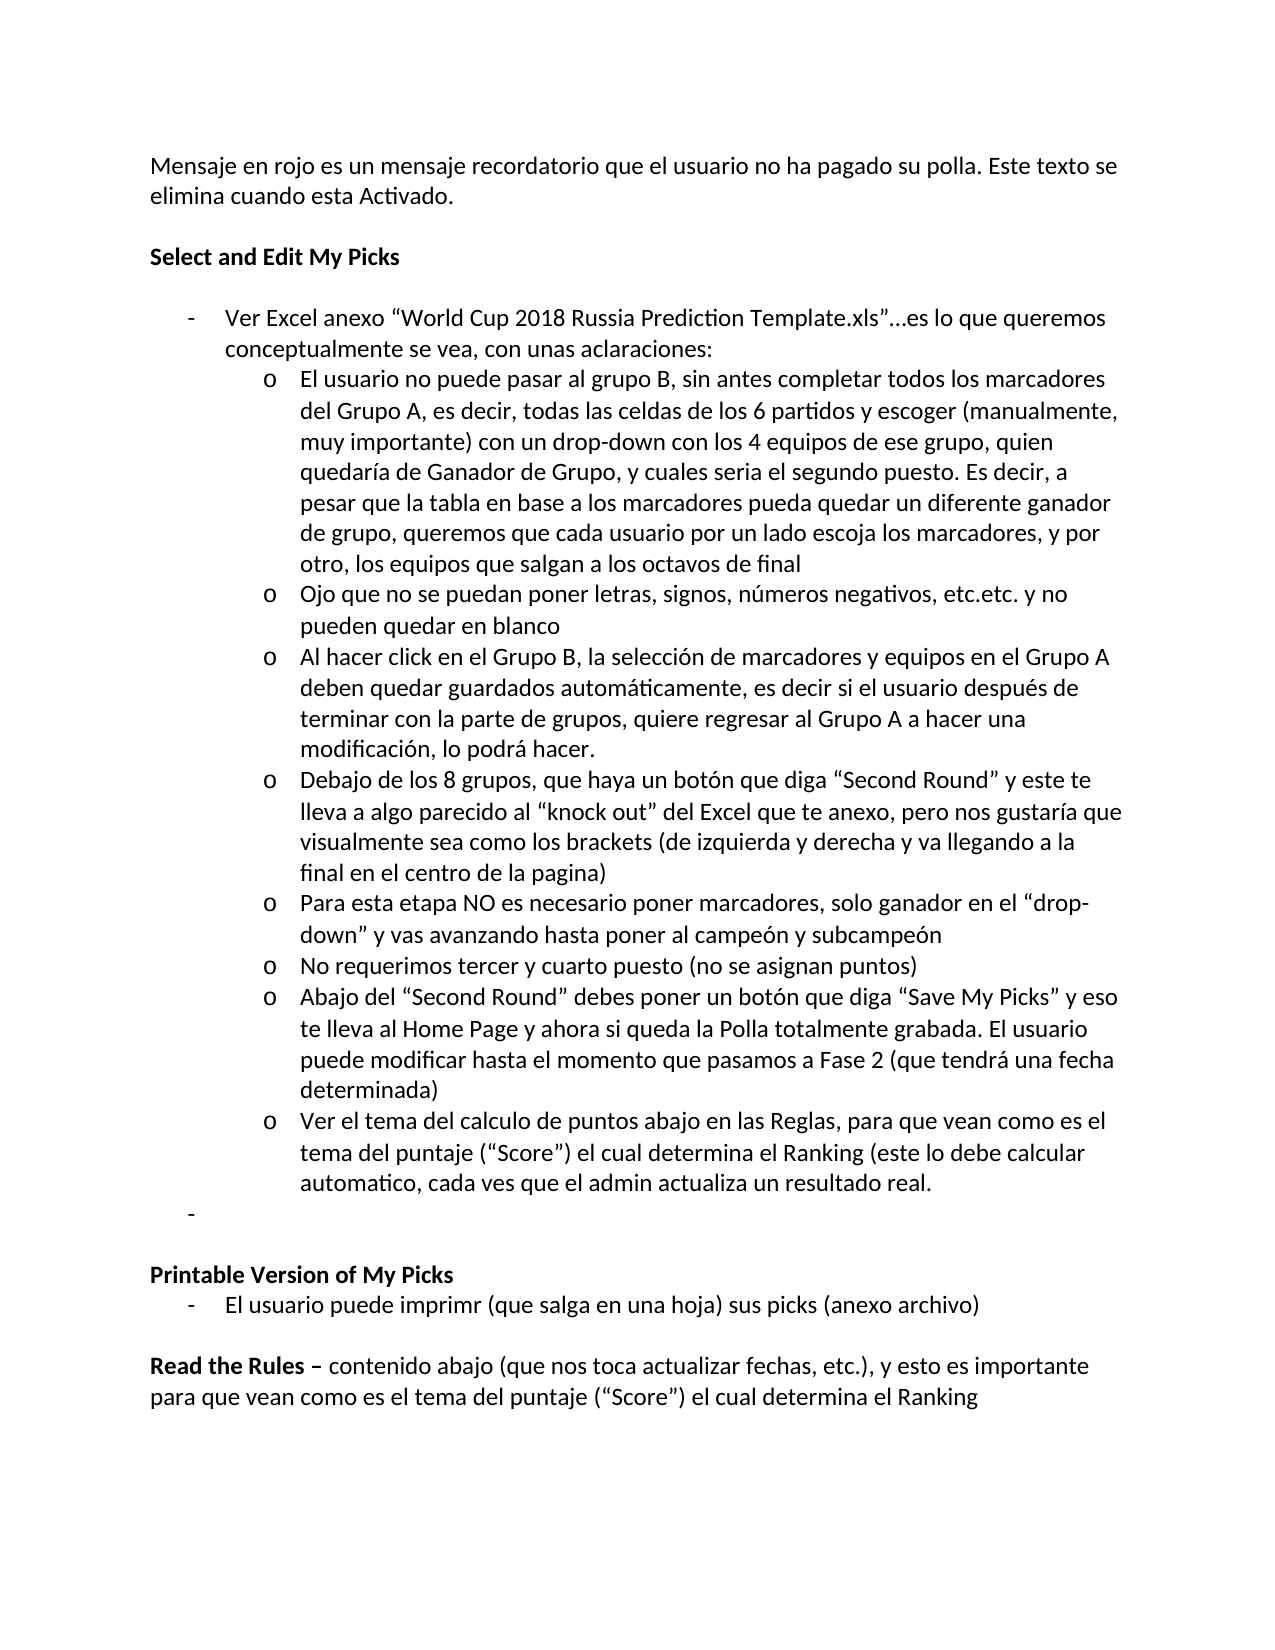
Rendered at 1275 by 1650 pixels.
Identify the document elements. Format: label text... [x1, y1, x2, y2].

list No requerimos tercer y cuarto puesto (no se asignan puntos) [262, 950, 1125, 982]
text Select and Edit My Picks [150, 242, 1125, 272]
text Mensaje en rojo es un mensaje recordatorio que el usuario no ha pagado su polla. Este texto se elimina cuando esta Activado. [150, 150, 1125, 211]
text Read the Rules – contenido abajo (que nos toca actualizar fechas, etc.), y esto es importante para que vean como es el tema del puntaje (“Score”) el cual determina el Ranking [150, 1350, 1125, 1411]
list Ver Excel anexo “World Cup 2018 Russia Prediction Template.xls”…es lo que queremos conceptualmente se vea, con unas aclaraciones: [187, 303, 1125, 364]
list Debajo de los 8 grupos, que haya un botón que diga “Second Round” y este te lleva a algo parecido al “knock out” del Excel que te anexo, pero nos gustaría que visualmente sea como los brackets (de izquierda y derecha y va llegando a la final en el centro de la pagina) [262, 764, 1125, 887]
list El usuario puede imprimr (que salga en una hoja) sus picks (anexo archivo) [187, 1289, 1125, 1320]
list Ojo que no se puedan poner letras, signos, números negativos, etc.etc. y no pueden quedar en blanco [262, 578, 1125, 641]
list Para esta etapa NO es necesario poner marcadores, solo ganador en el “drop-down” y vas avanzando hasta poner al campeón y subcampeón [262, 887, 1125, 950]
list El usuario no puede pasar al grupo B, sin antes completar todos los marcadores del Grupo A, es decir, todas las celdas de los 6 partidos y escoger (manualmente, muy importante) con un drop-down con los 4 equipos de ese grupo, quien quedaría de Ganador de Grupo, y cuales seria el segundo puesto. Es decir, a pesar que la tabla en base a los marcadores pueda quedar un diferente ganador de grupo, queremos que cada usuario por un lado escoja los marcadores, y por otro, los equipos que salgan a los octavos de final [262, 364, 1125, 578]
list Al hacer click en el Grupo B, la selección de marcadores y equipos en el Grupo A deben quedar guardados automáticamente, es decir si el usuario después de terminar con la parte de grupos, quiere regresar al Grupo A a hacer una modificación, lo podrá hacer. [262, 641, 1125, 764]
list Abajo del “Second Round” debes poner un botón que diga “Save My Picks” y eso te lleva al Home Page y ahora si queda la Polla totalmente grabada. El usuario puede modificar hasta el momento que pasamos a Fase 2 (que tendrá una fecha determinada) [262, 982, 1125, 1105]
list Ver el tema del calculo de puntos abajo en las Reglas, para que vean como es el tema del puntaje (“Score”) el cual determina el Ranking (este lo debe calcular automatico, cada ves que el admin actualiza un resultado real. [262, 1105, 1125, 1198]
text Printable Version of My Picks [150, 1259, 1125, 1289]
